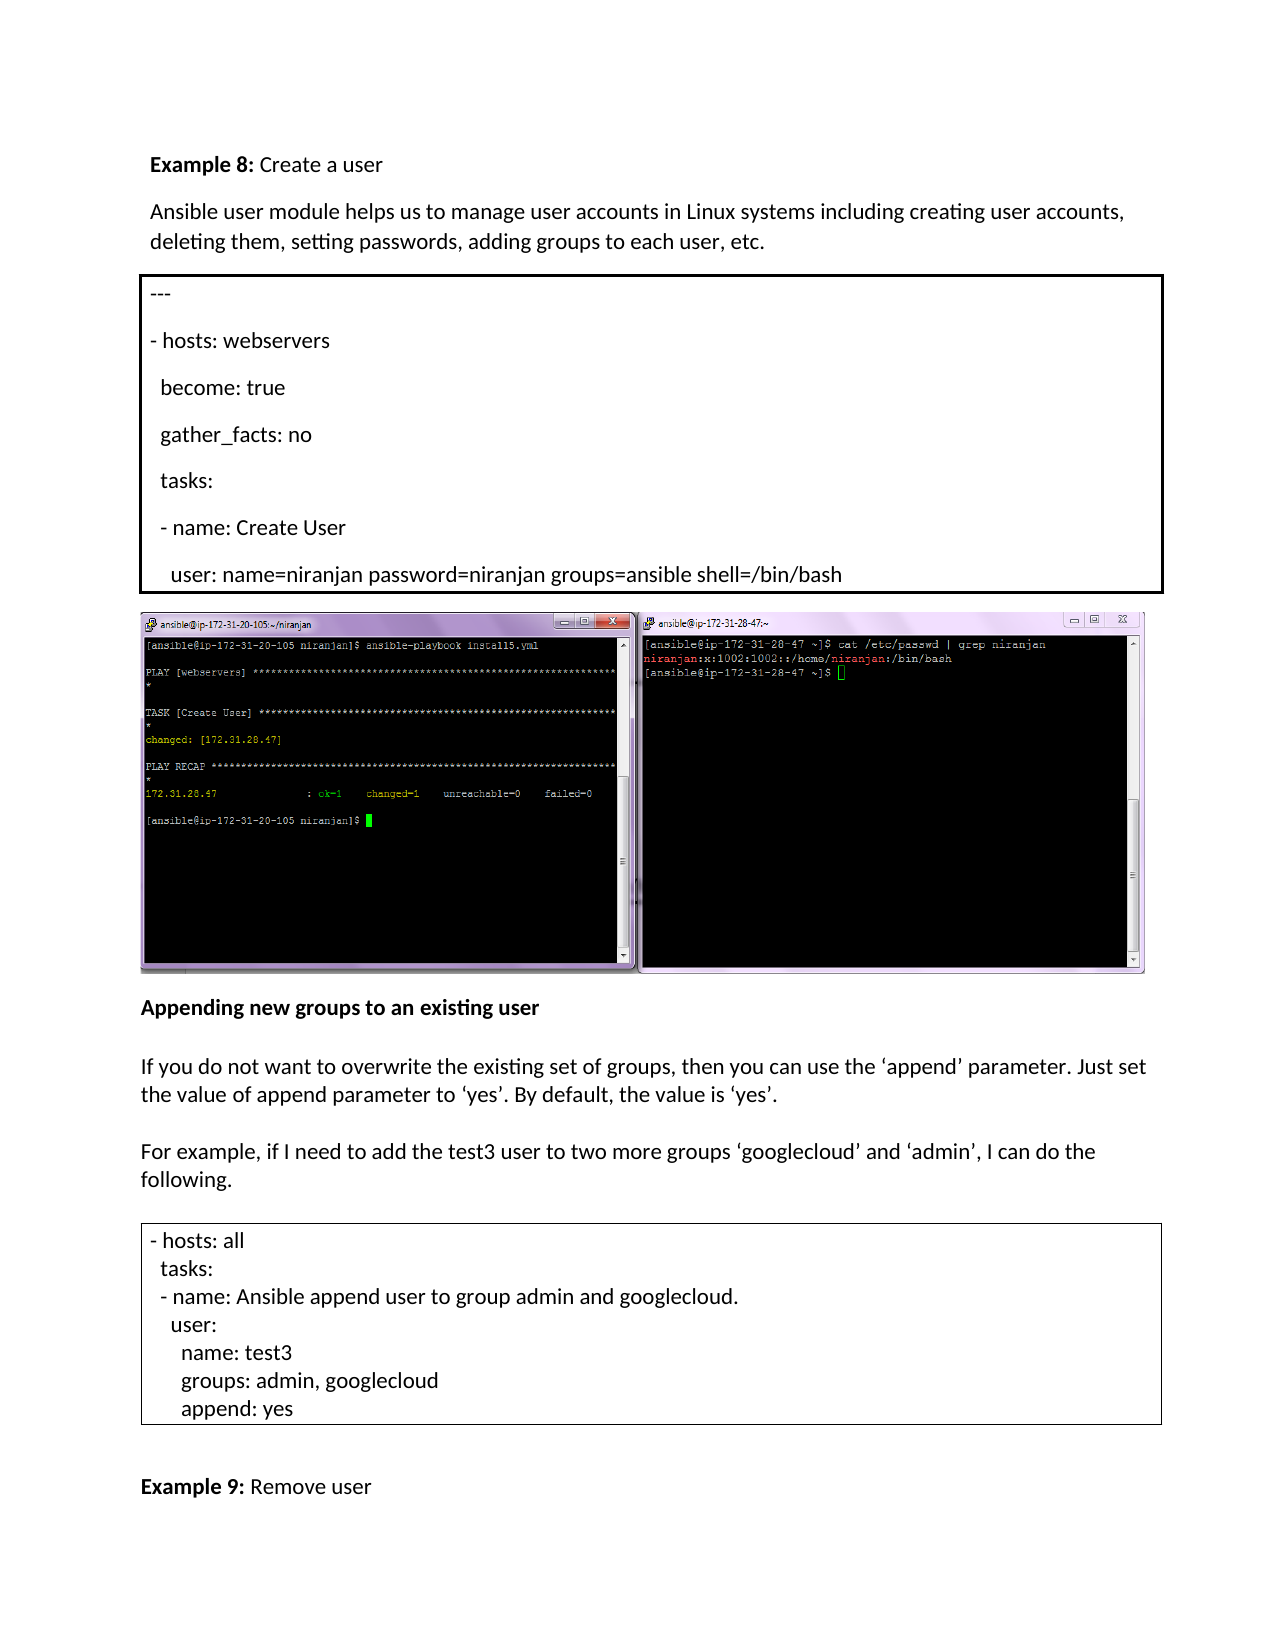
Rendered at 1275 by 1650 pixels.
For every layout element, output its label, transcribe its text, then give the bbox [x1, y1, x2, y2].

text tasks: [142, 461, 1161, 495]
text - name: Ansible append user to group admin and googlecloud. [150, 1282, 1153, 1310]
text - name: Create User [142, 508, 1161, 542]
text --- [142, 277, 1161, 307]
text gather_facts: no [142, 414, 1161, 448]
text Appending new groups to an existing user [141, 993, 1153, 1021]
picture [140, 612, 1145, 974]
text tasks: [150, 1254, 1153, 1282]
text become: true [142, 368, 1161, 401]
text If you do not want to overwrite the existing set of groups, then you can use the ‘append’ parameter. Just set the value of append parameter to ‘yes’. By default, the value is ‘yes’. [141, 1052, 1153, 1108]
text user: name=niranjan password=niranjan groups=ansible shell=/bin/bash [142, 555, 1161, 591]
text Example 9: Remove user [141, 1472, 1153, 1500]
text name: test3 [150, 1338, 1153, 1366]
text Ansible user module helps us to manage user accounts in Linux systems including creating user accounts, deleting them, setting passwords, adding groups to each user, etc. [150, 197, 1153, 255]
text append: yes [142, 1391, 1161, 1424]
text For example, if I need to add the test3 user to two more groups ‘googlecloud’ and ‘admin’, I can do the following. [141, 1137, 1153, 1193]
text - hosts: all [142, 1224, 1161, 1254]
text user: [150, 1310, 1153, 1338]
text Example 8: Create a user [150, 150, 1153, 178]
text groups: admin, googlecloud [150, 1366, 1153, 1391]
text - hosts: webservers [142, 321, 1161, 354]
